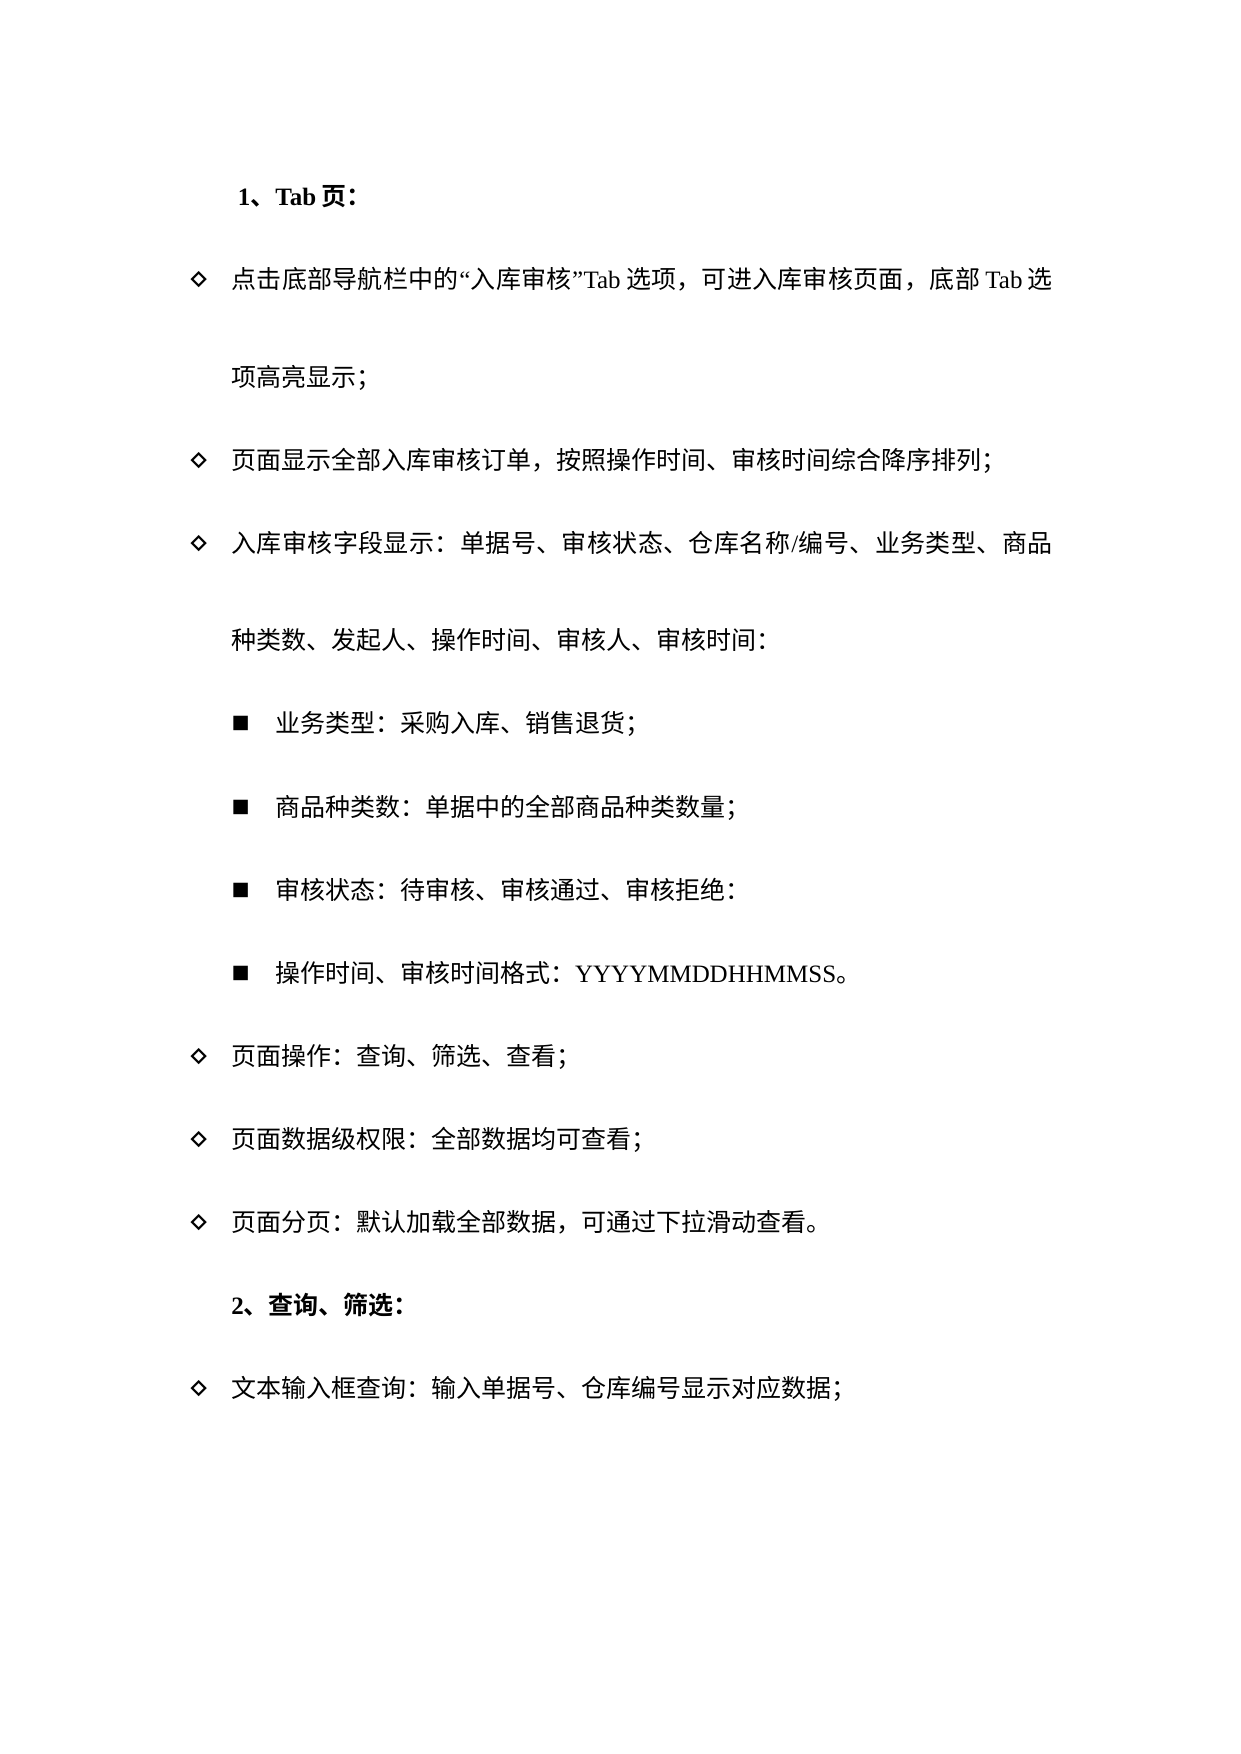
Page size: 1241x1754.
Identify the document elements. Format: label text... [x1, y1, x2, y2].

list 入库审核字段显示：单据号、审核状态、仓库名称/编号、业务类型、商品种类数、发起人、操作时间、审核人、审核时间： [187, 509, 1053, 671]
text 1、Tab页： [187, 162, 1053, 227]
text 2、查询、筛选： [231, 1271, 1053, 1336]
list 审核状态：待审核、审核通过、审核拒绝： [231, 856, 1053, 921]
list 页面数据级权限：全部数据均可查看； [187, 1105, 1053, 1170]
list 业务类型：采购入库、销售退货； [231, 689, 1053, 754]
list 页面分页：默认加载全部数据，可通过下拉滑动查看。 [187, 1188, 1053, 1253]
list 操作时间、审核时间格式：YYYYMMDDHHMMSS。 [231, 939, 1053, 1004]
list 文本输入框查询：输入单据号、仓库编号显示对应数据； [187, 1354, 1053, 1419]
list 商品种类数：单据中的全部商品种类数量； [231, 773, 1053, 838]
list 页面操作：查询、筛选、查看； [187, 1022, 1053, 1087]
list 点击底部导航栏中的“入库审核”Tab选项，可进入库审核页面，底部Tab选项高亮显示； [187, 245, 1053, 408]
list 页面显示全部入库审核订单，按照操作时间、审核时间综合降序排列； [187, 426, 1053, 491]
